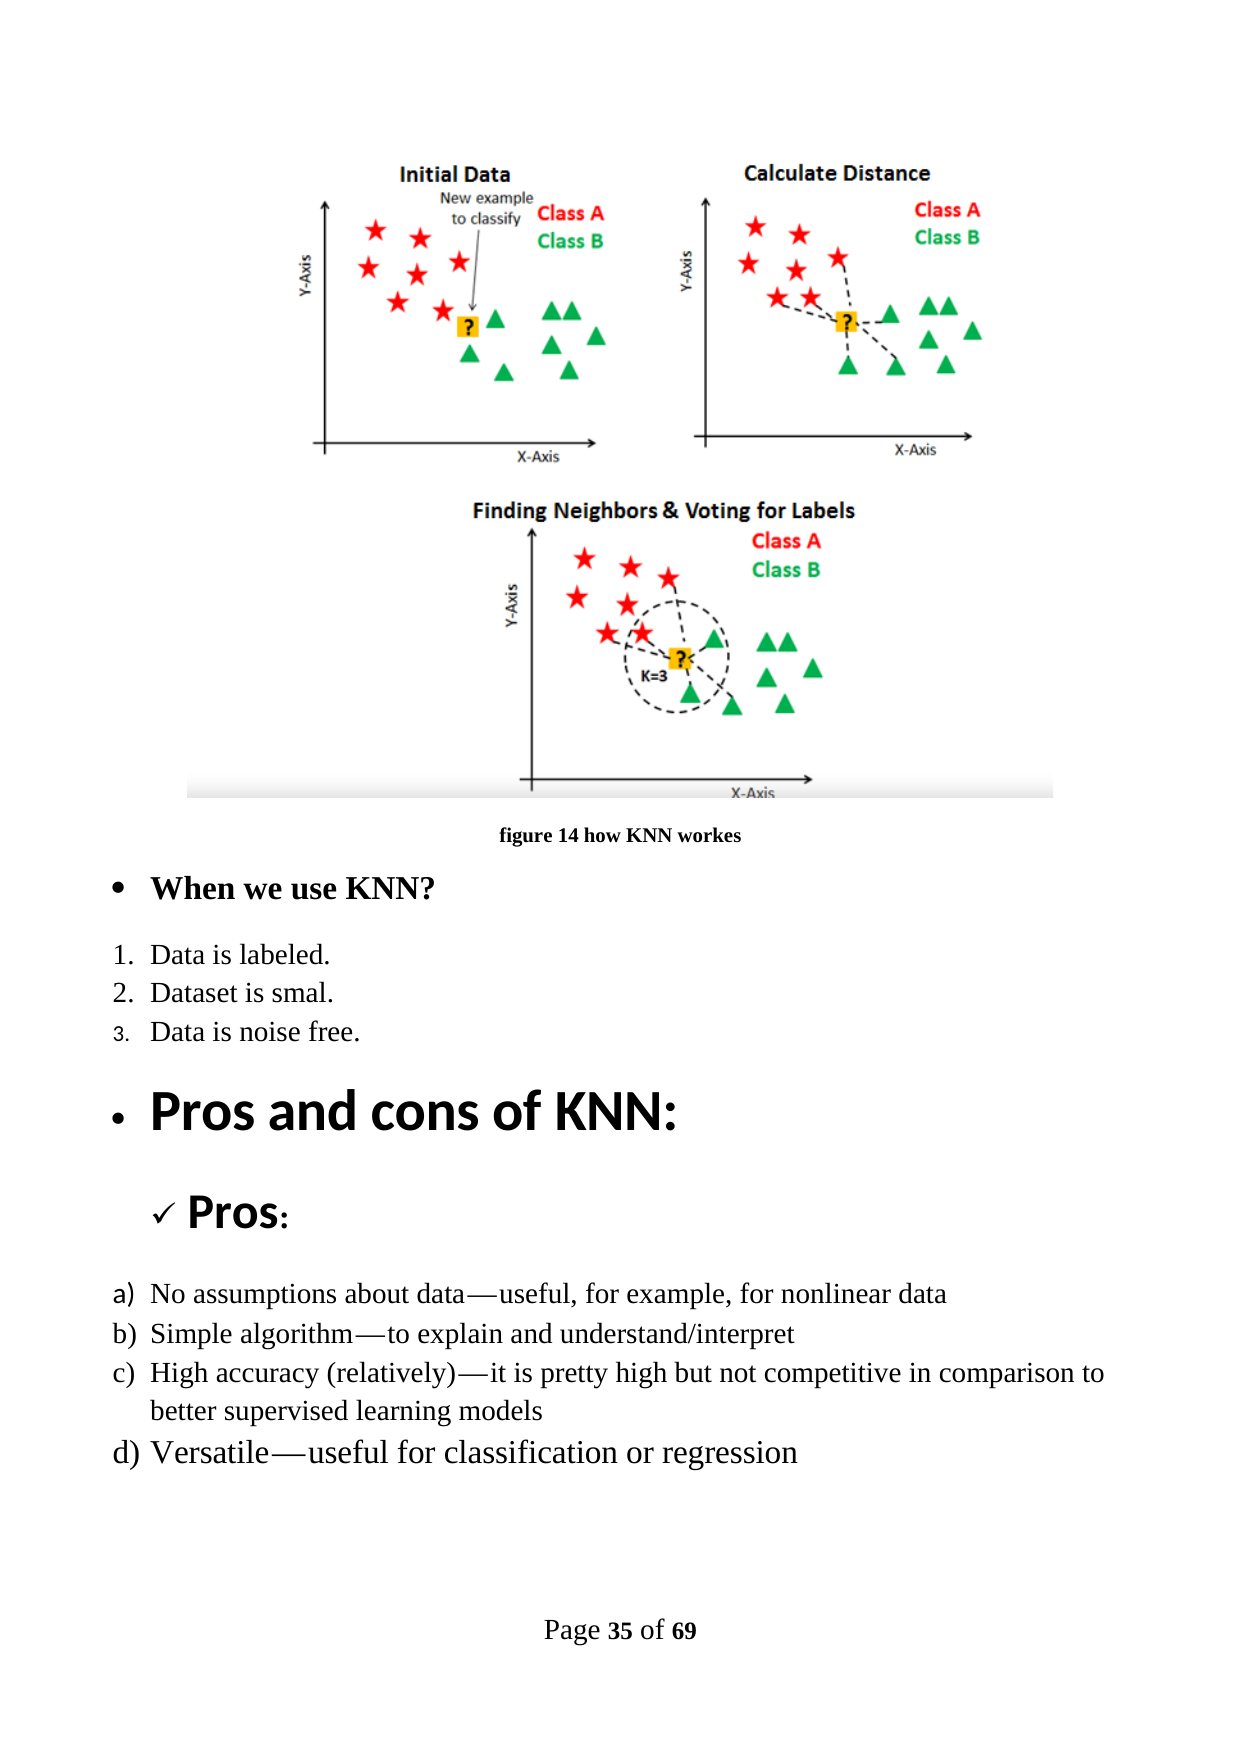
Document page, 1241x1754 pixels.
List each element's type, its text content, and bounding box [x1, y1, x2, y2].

subtitle Pros: [150, 1180, 1165, 1241]
list No assumptions about data — useful, for example, for nonlinear data [112, 1276, 1165, 1311]
list Data is noise free. [112, 1014, 1165, 1048]
subtitle When we use KNN? [112, 868, 1165, 906]
list Versatile — useful for classification or regression [112, 1432, 1165, 1470]
list Data is labeled. [112, 937, 1165, 971]
list Dataset is smal. [112, 976, 1165, 1009]
picture [187, 142, 1054, 798]
list Simple algorithm — to explain and understand/interpret [112, 1316, 1165, 1350]
text figure 14 how KNN workes [75, 823, 1165, 847]
list High accuracy (relatively) — it is pretty high but not competitive in comparison to better supervised learning models [112, 1355, 1165, 1427]
subtitle Pros and cons of KNN: [112, 1073, 1165, 1145]
